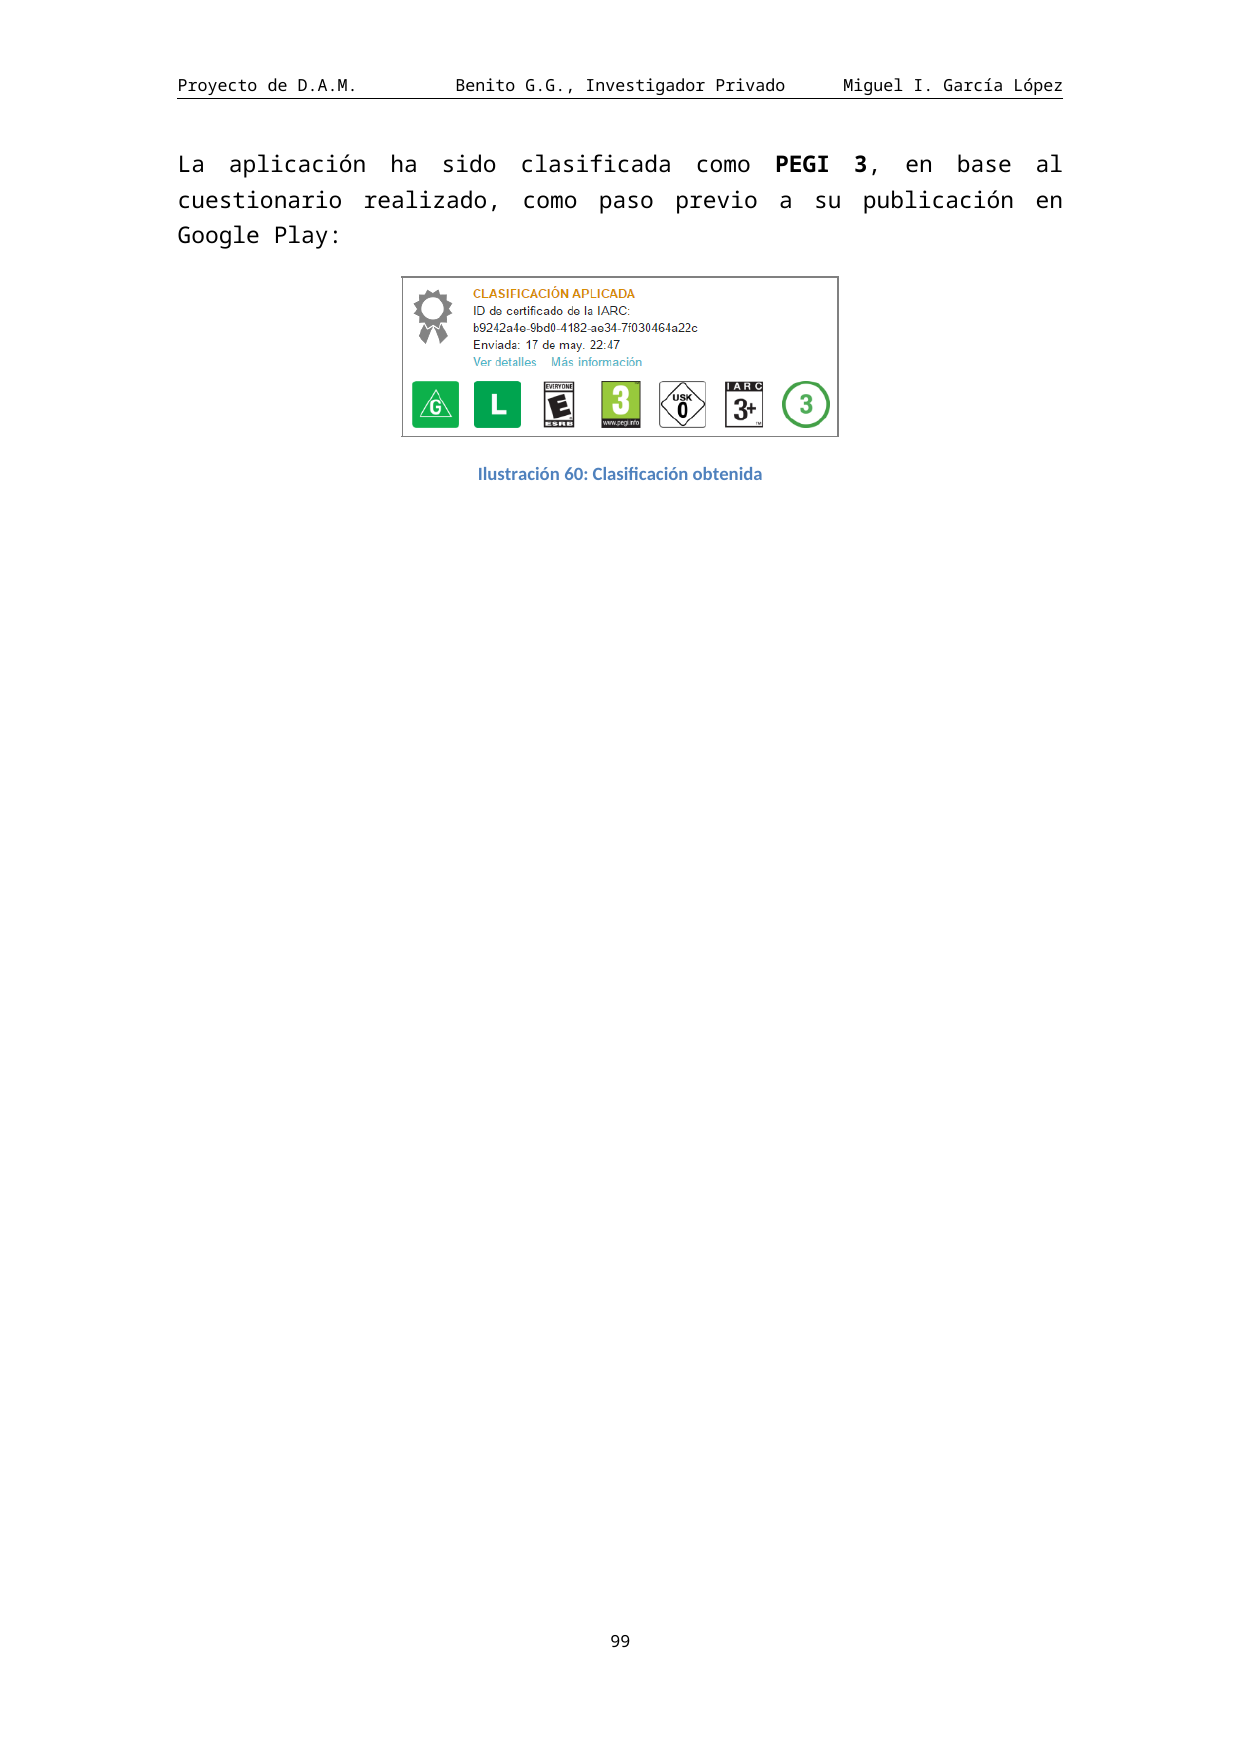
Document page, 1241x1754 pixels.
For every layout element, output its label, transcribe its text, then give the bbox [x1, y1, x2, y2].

text La aplicación ha sido clasificada como PEGI 3, en base al cuestionario realizado, como paso previo a su publicación en Google Play: [177, 148, 1063, 251]
